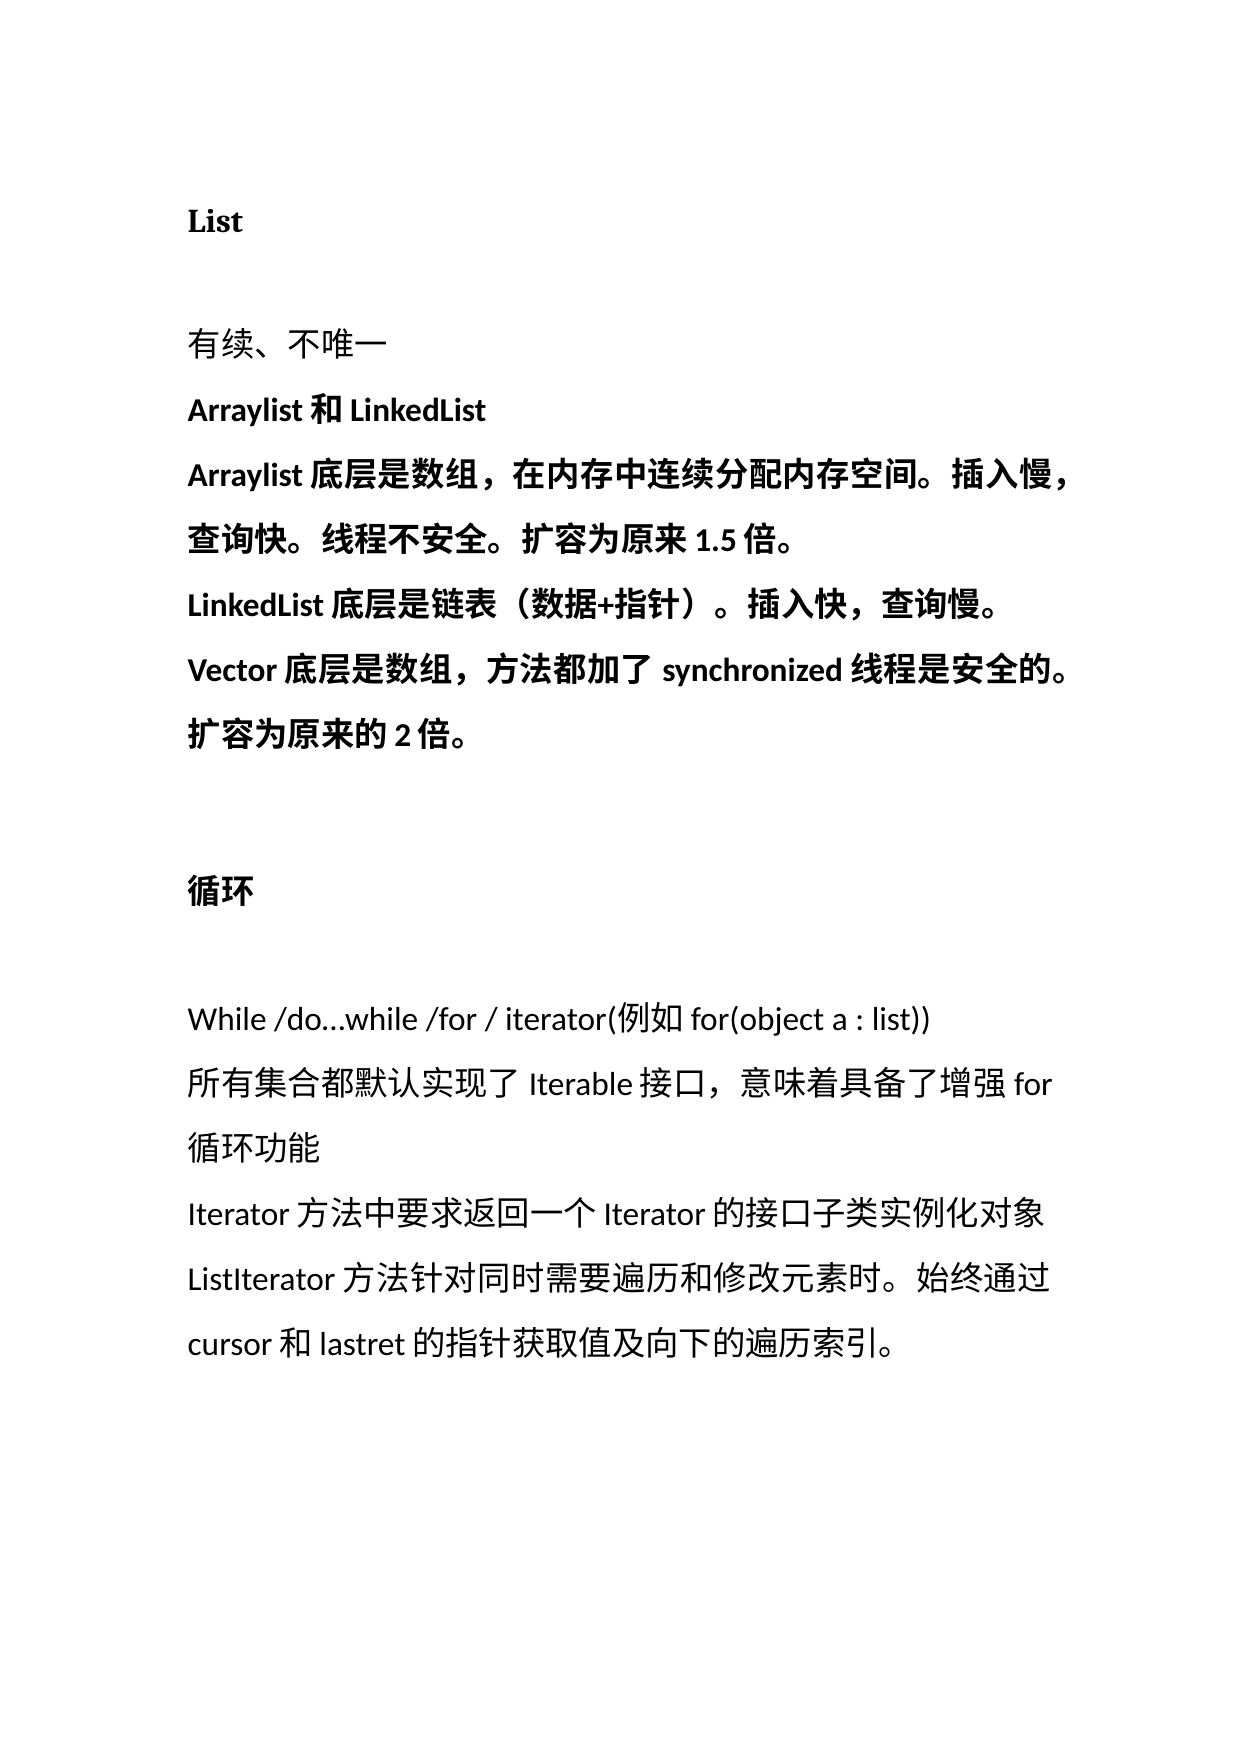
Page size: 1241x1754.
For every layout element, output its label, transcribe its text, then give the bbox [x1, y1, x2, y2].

subtitle List [187, 189, 1053, 254]
text 所有集合都默认实现了Iterable接口，意味着具备了增强for循环功能 [187, 1048, 1053, 1178]
text Arraylist底层是数组，在内存中连续分配内存空间。插入慢，查询快。线程不安全。扩容为原来1.5倍。 [187, 439, 1053, 569]
text Arraylist和LinkedList [187, 374, 1053, 439]
subtitle 循环 [187, 856, 1053, 921]
text While /do…while /for / iterator(例如for(object a : list)) [187, 983, 1053, 1048]
text LinkedList底层是链表（数据+指针）。插入快，查询慢。 [187, 569, 1053, 634]
text ListIterator方法针对同时需要遍历和修改元素时。始终通过cursor和lastret的指针获取值及向下的遍历索引。 [187, 1243, 1053, 1373]
text 有续、不唯一 [187, 309, 1053, 374]
text Vector底层是数组，方法都加了synchronized线程是安全的。扩容为原来的2倍。 [187, 634, 1053, 764]
text Iterator方法中要求返回一个Iterator的接口子类实例化对象 [187, 1178, 1053, 1243]
